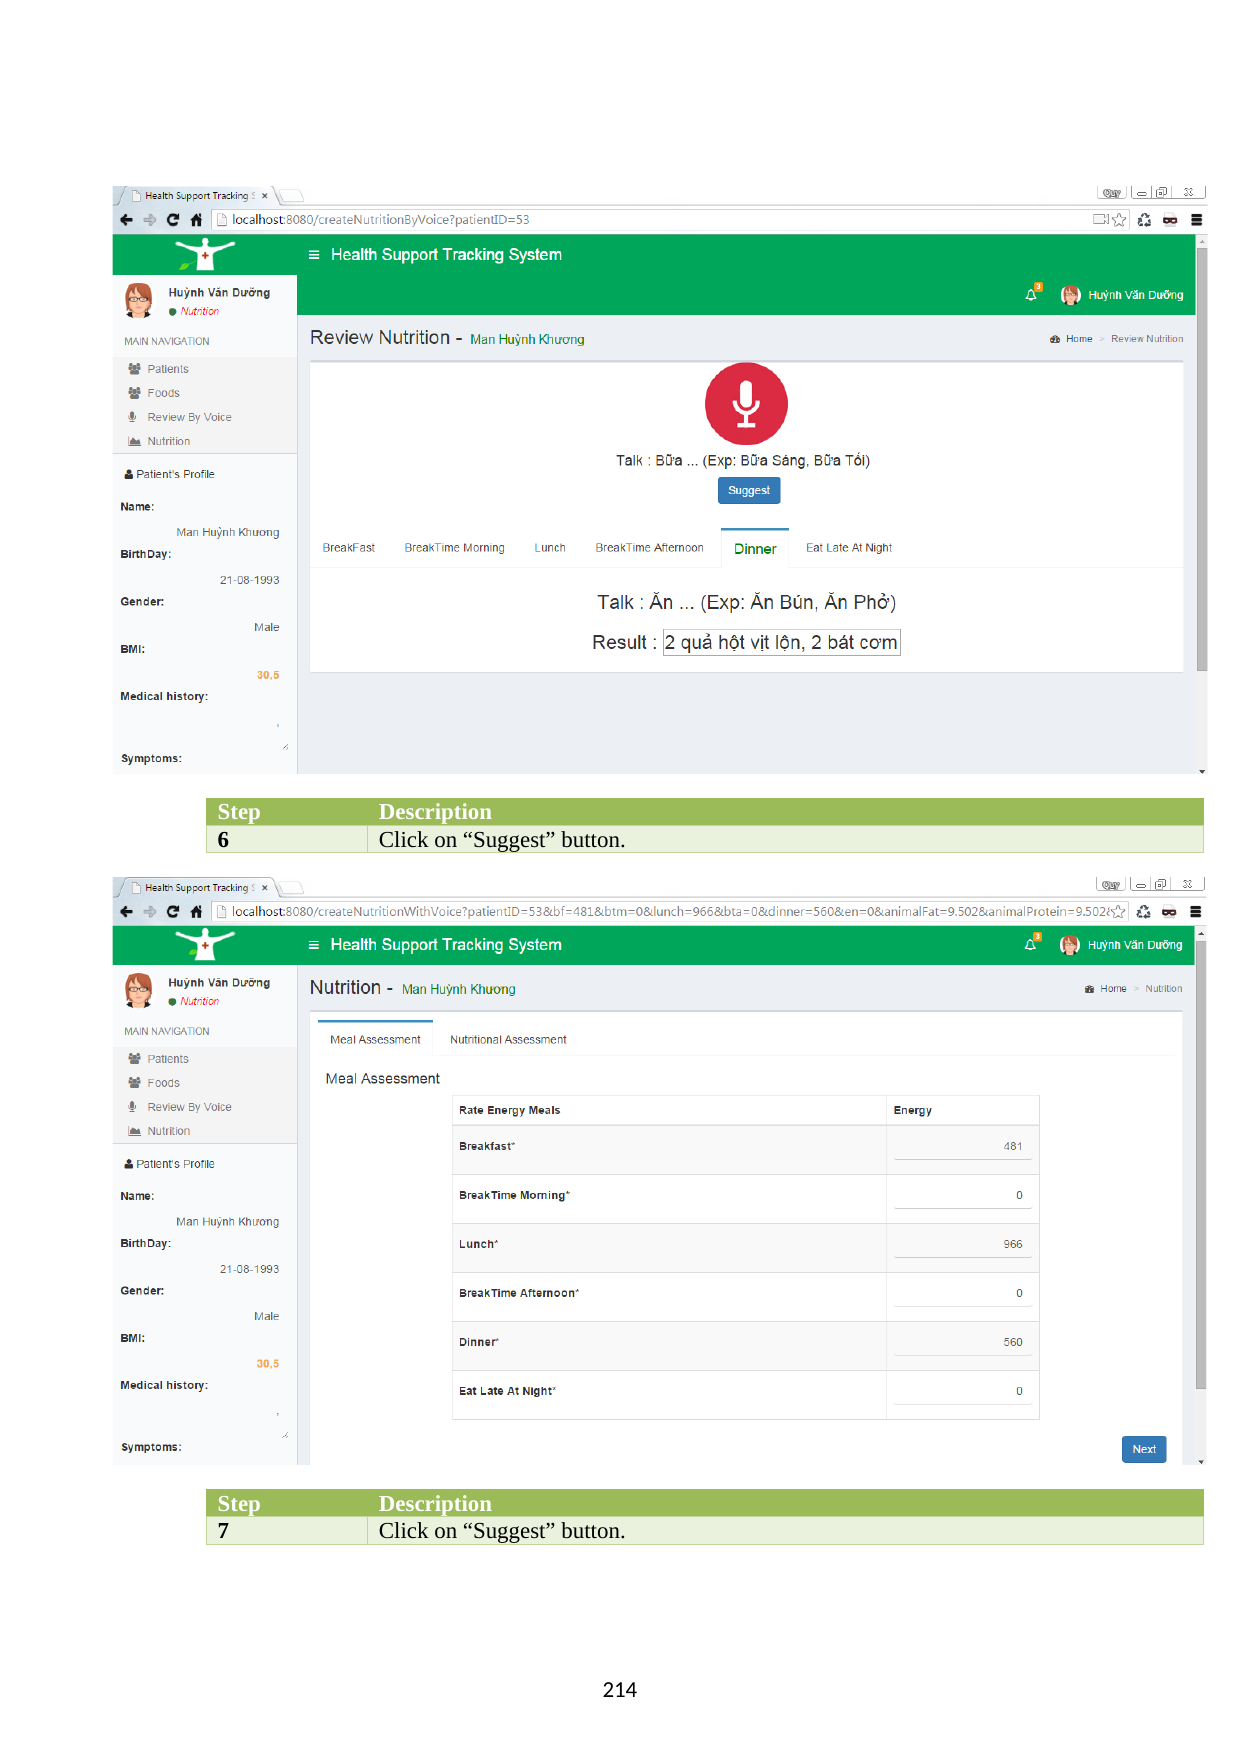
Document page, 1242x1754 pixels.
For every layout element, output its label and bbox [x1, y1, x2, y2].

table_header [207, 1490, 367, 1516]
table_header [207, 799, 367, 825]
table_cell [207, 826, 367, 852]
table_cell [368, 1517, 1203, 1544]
picture [112, 186, 1208, 774]
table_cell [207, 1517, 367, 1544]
picture [112, 877, 1207, 1465]
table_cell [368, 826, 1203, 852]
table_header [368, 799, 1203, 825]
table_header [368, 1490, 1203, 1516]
